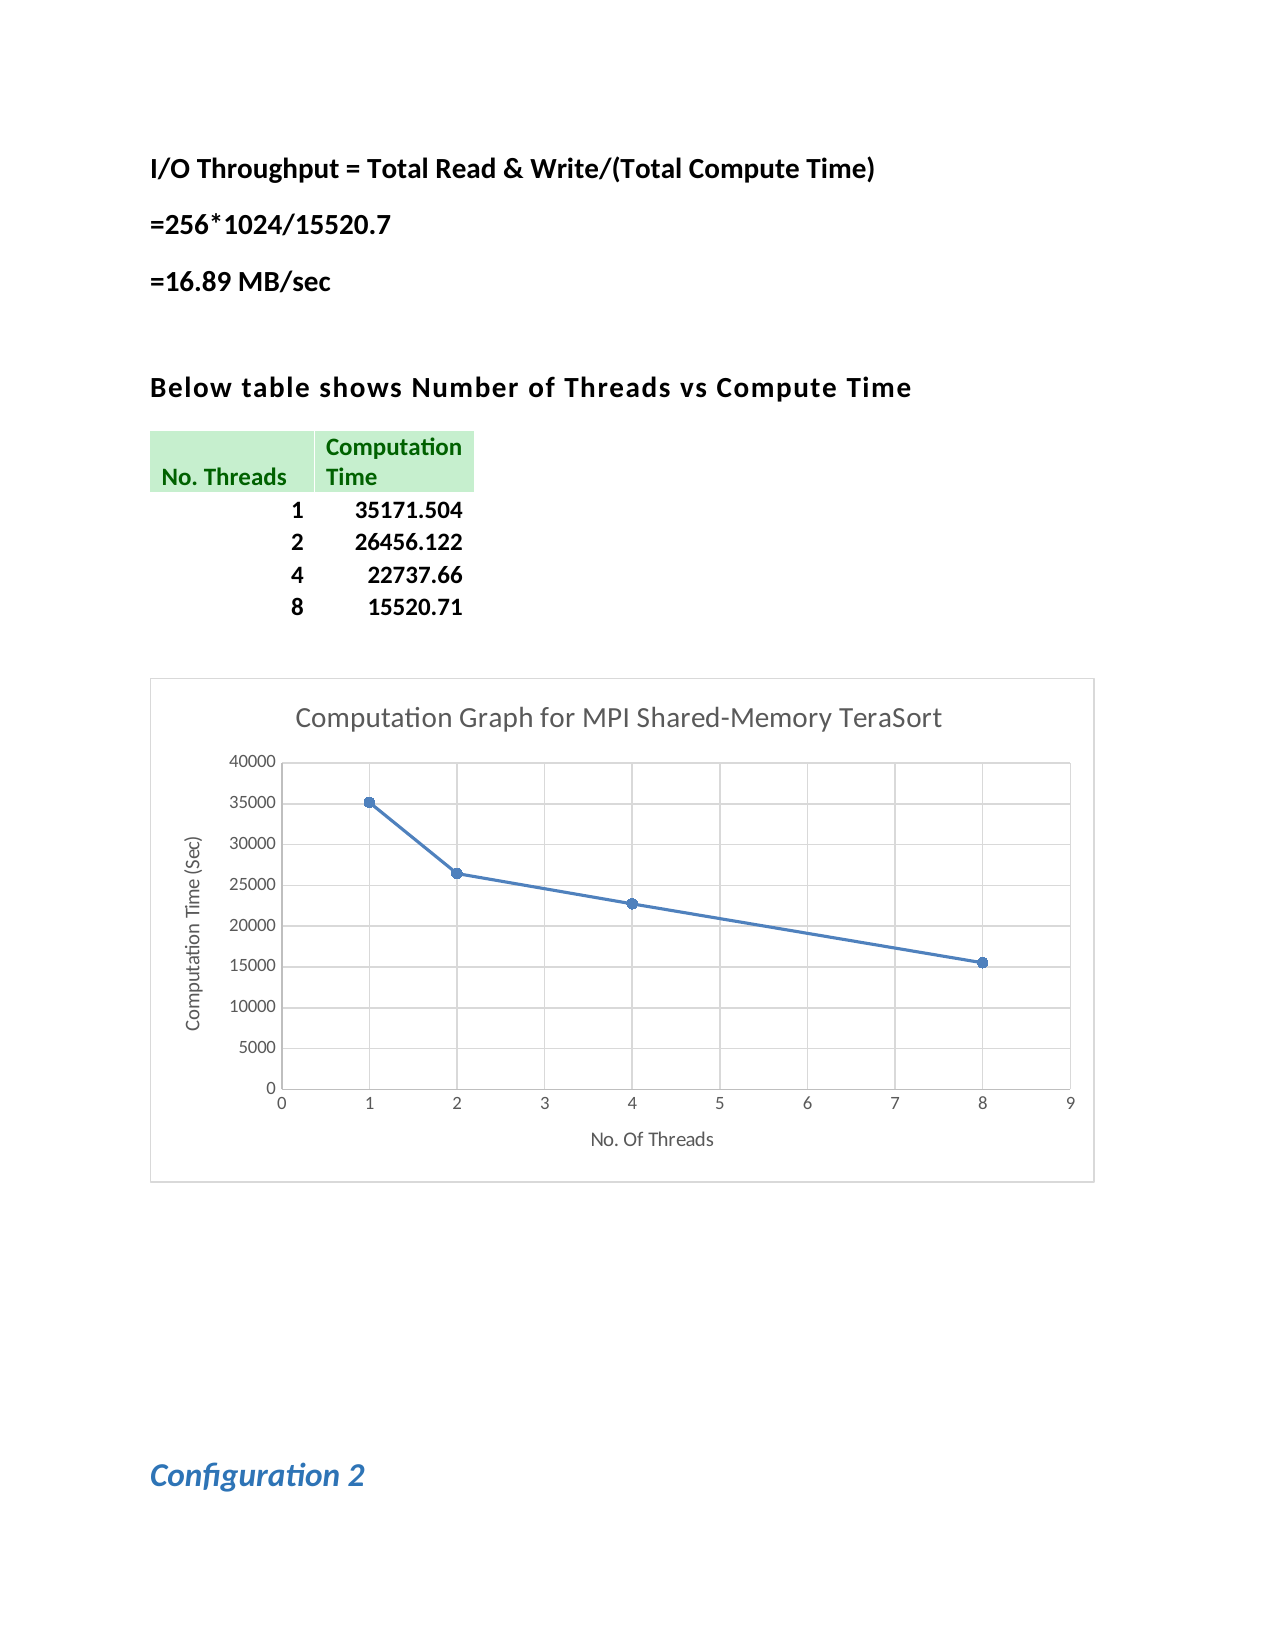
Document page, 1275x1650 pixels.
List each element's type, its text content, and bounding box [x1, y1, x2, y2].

text Configuration 2 [150, 1454, 1125, 1495]
text =256*1024/15520.7 [150, 206, 1125, 242]
table_cell 2 [150, 524, 314, 557]
text =16.89 MB/sec [150, 263, 1125, 298]
table_cell 35171.504 [315, 492, 474, 524]
table_cell 4 [150, 557, 314, 589]
table_header No. Threads [150, 431, 314, 492]
table_cell 15520.71 [315, 589, 474, 622]
table_cell 1 [150, 492, 314, 524]
table_header Computation Time [315, 431, 474, 492]
table_cell 22737.66 [315, 557, 474, 589]
text Below table shows Number of Threads vs Compute Time [150, 369, 1125, 404]
table_cell 8 [150, 589, 314, 622]
text I/O Throughput = Total Read & Write/(Total Compute Time) [150, 150, 1125, 186]
table_cell 26456.122 [315, 524, 474, 557]
